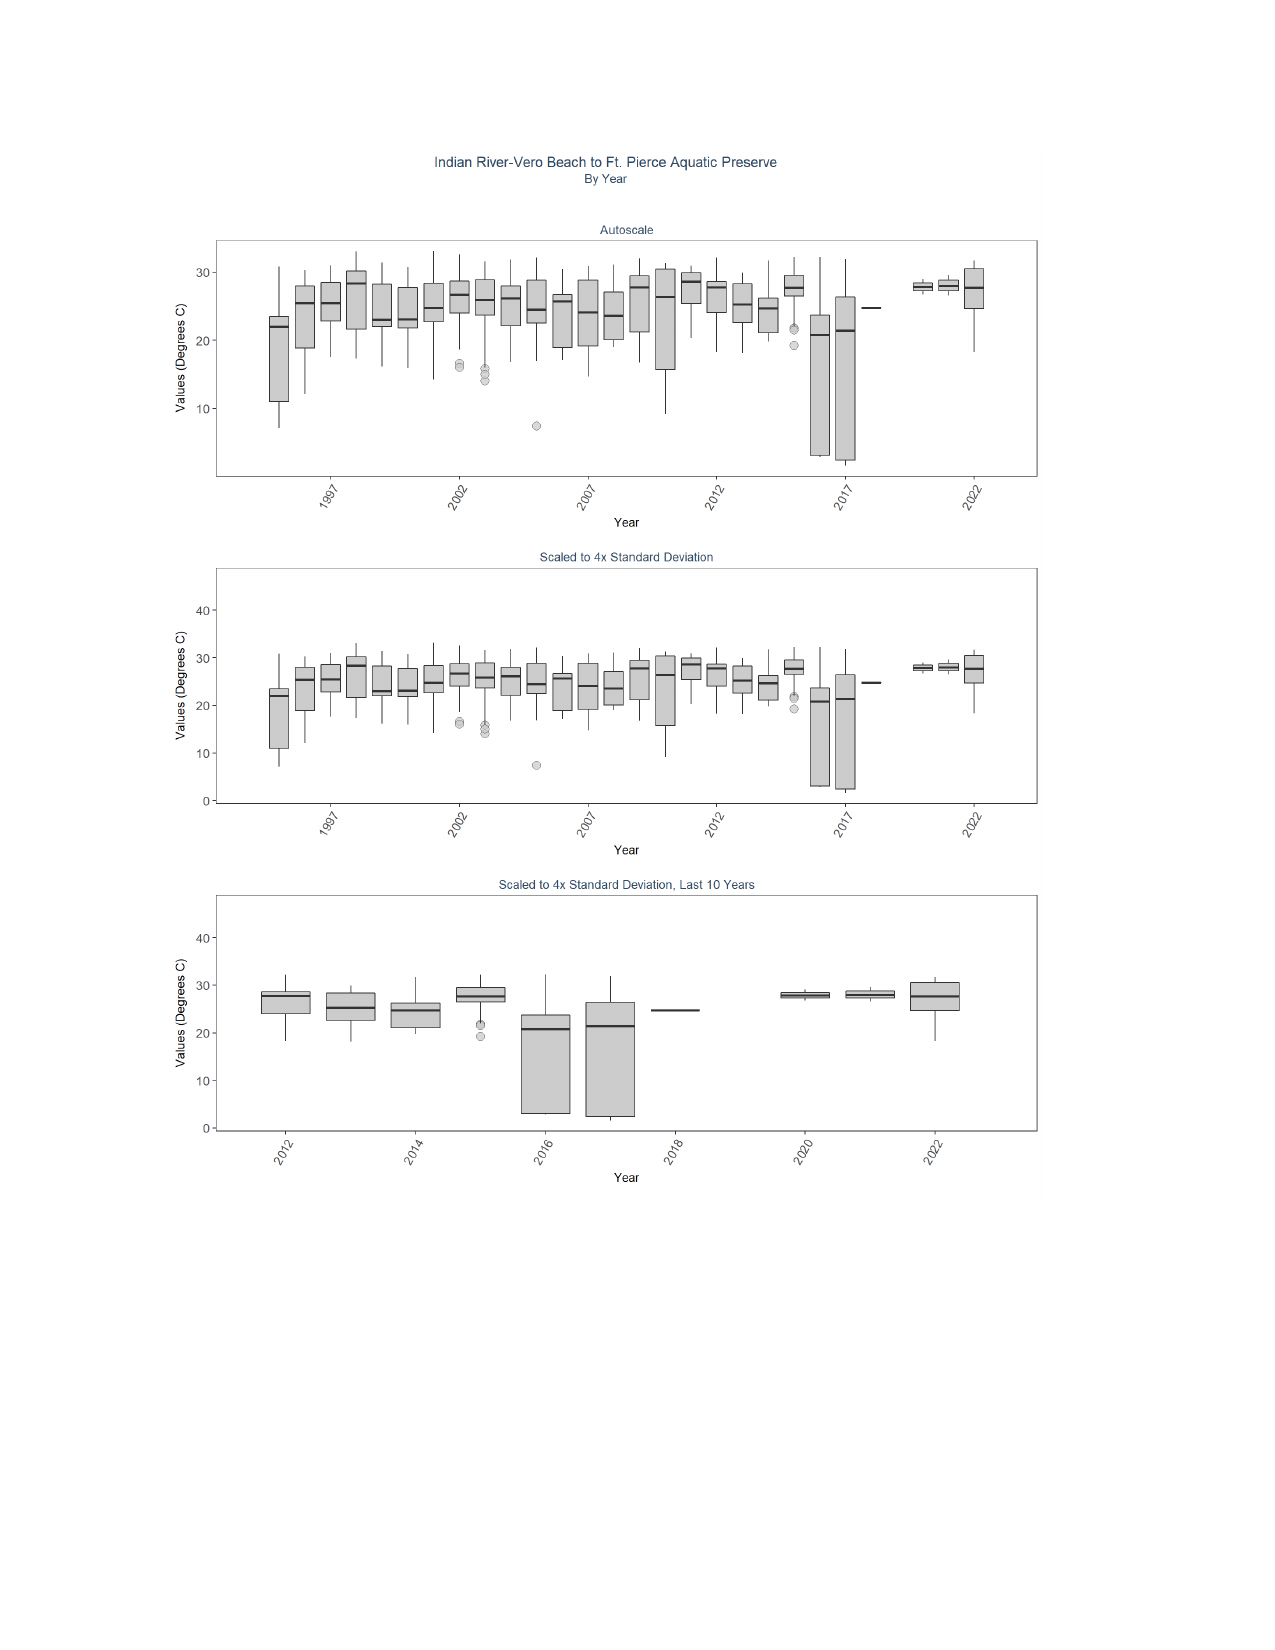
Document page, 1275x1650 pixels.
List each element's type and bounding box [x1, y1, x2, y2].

picture [168, 150, 1044, 1200]
